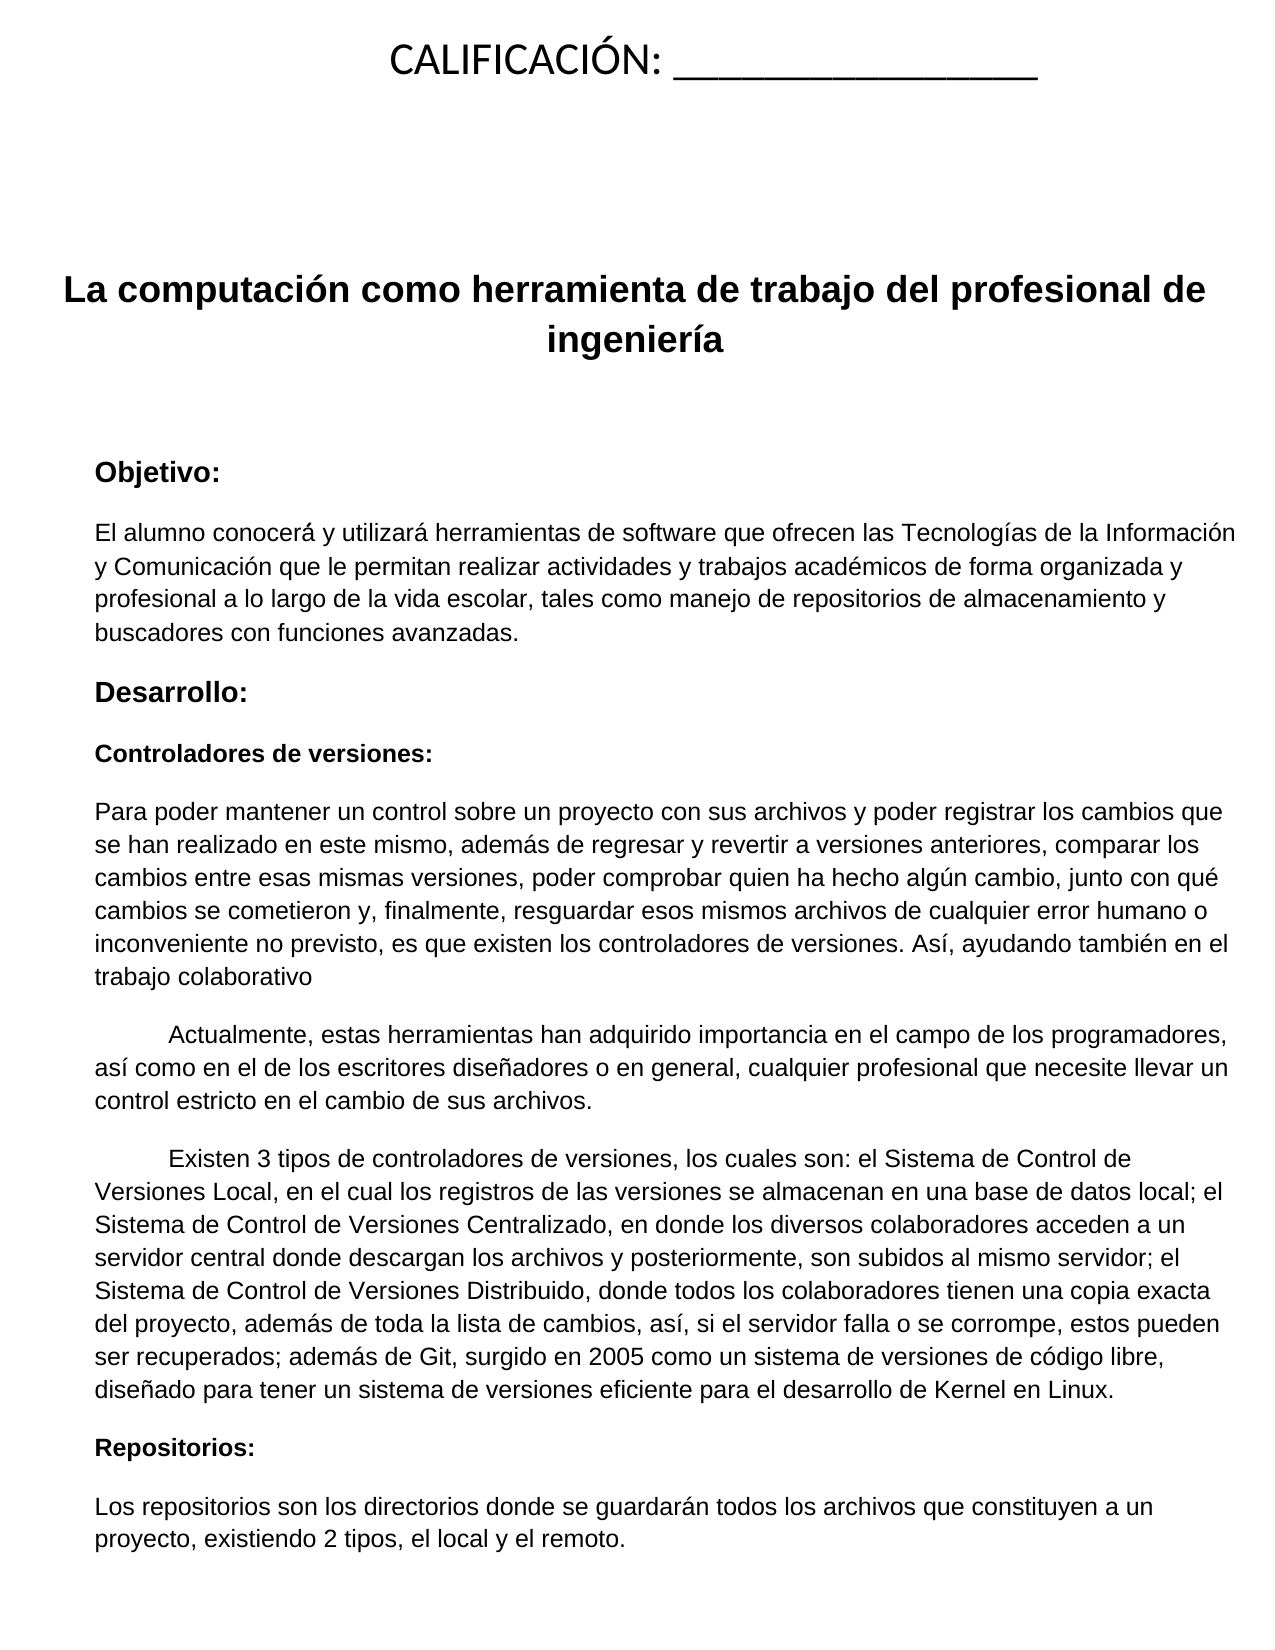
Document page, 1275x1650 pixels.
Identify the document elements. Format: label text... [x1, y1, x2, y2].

text Objetivo: [21, 455, 1249, 488]
text Para poder mantener un control sobre un proyecto con sus archivos y poder registrar los cambios que se han realizado en este mismo, además de regresar y revertir a versiones anteriores, comparar los cambios entre esas mismas versiones, poder comprobar quien ha hecho algún cambio, junto con qué cambios se cometieron y, finalmente, resguardar esos mismos archivos de cualquier error humano o inconveniente no previsto, es que existen los controladores de versiones. Así, ayudando también en el trabajo colaborativo [94, 797, 1249, 991]
text La computación como herramienta de trabajo del profesional de ingeniería [21, 267, 1249, 360]
text Actualmente, estas herramientas han adquirido importancia en el campo de los programadores, así como en el de los escritores diseñadores o en general, cualquier profesional que necesite llevar un control estricto en el cambio de sus archivos. [94, 1020, 1249, 1115]
text Controladores de versiones: [94, 739, 1249, 768]
text Existen 3 tipos de controladores de versiones, los cuales son: el Sistema de Control de Versiones Local, en el cual los registros de las versiones se almacenan en una base de datos local; el Sistema de Control de Versiones Centralizado, en donde los diversos colaboradores acceden a un servidor central donde descargan los archivos y posteriormente, son subidos al mismo servidor; el Sistema de Control de Versiones Distribuido, donde todos los colaboradores tienen una copia exacta del proyecto, además de toda la lista de cambios, así, si el servidor falla o se corrompe, estos pueden ser recuperados; además de Git, surgido en 2005 como un sistema de versiones de código libre, diseñado para tener un sistema de versiones eficiente para el desarrollo de Kernel en Linux. [94, 1144, 1249, 1404]
text Los repositorios son los directorios donde se guardarán todos los archivos que constituyen a un proyecto, existiendo 2 tipos, el local y el remoto. [94, 1491, 1249, 1553]
text CALIFICACIÓN: ________________ [389, 29, 1249, 86]
text Desarrollo: [94, 676, 1249, 709]
text Repositorios: [94, 1433, 1249, 1462]
text El alumno conocerá́ y utilizará herramientas de software que ofrecen las Tecnologías de la Información y Comunicación que le permitan realizar actividades y trabajos académicos de forma organizada y profesional a lo largo de la vida escolar, tales como manejo de repositorios de almacenamiento y buscadores con funciones avanzadas. [94, 518, 1249, 646]
